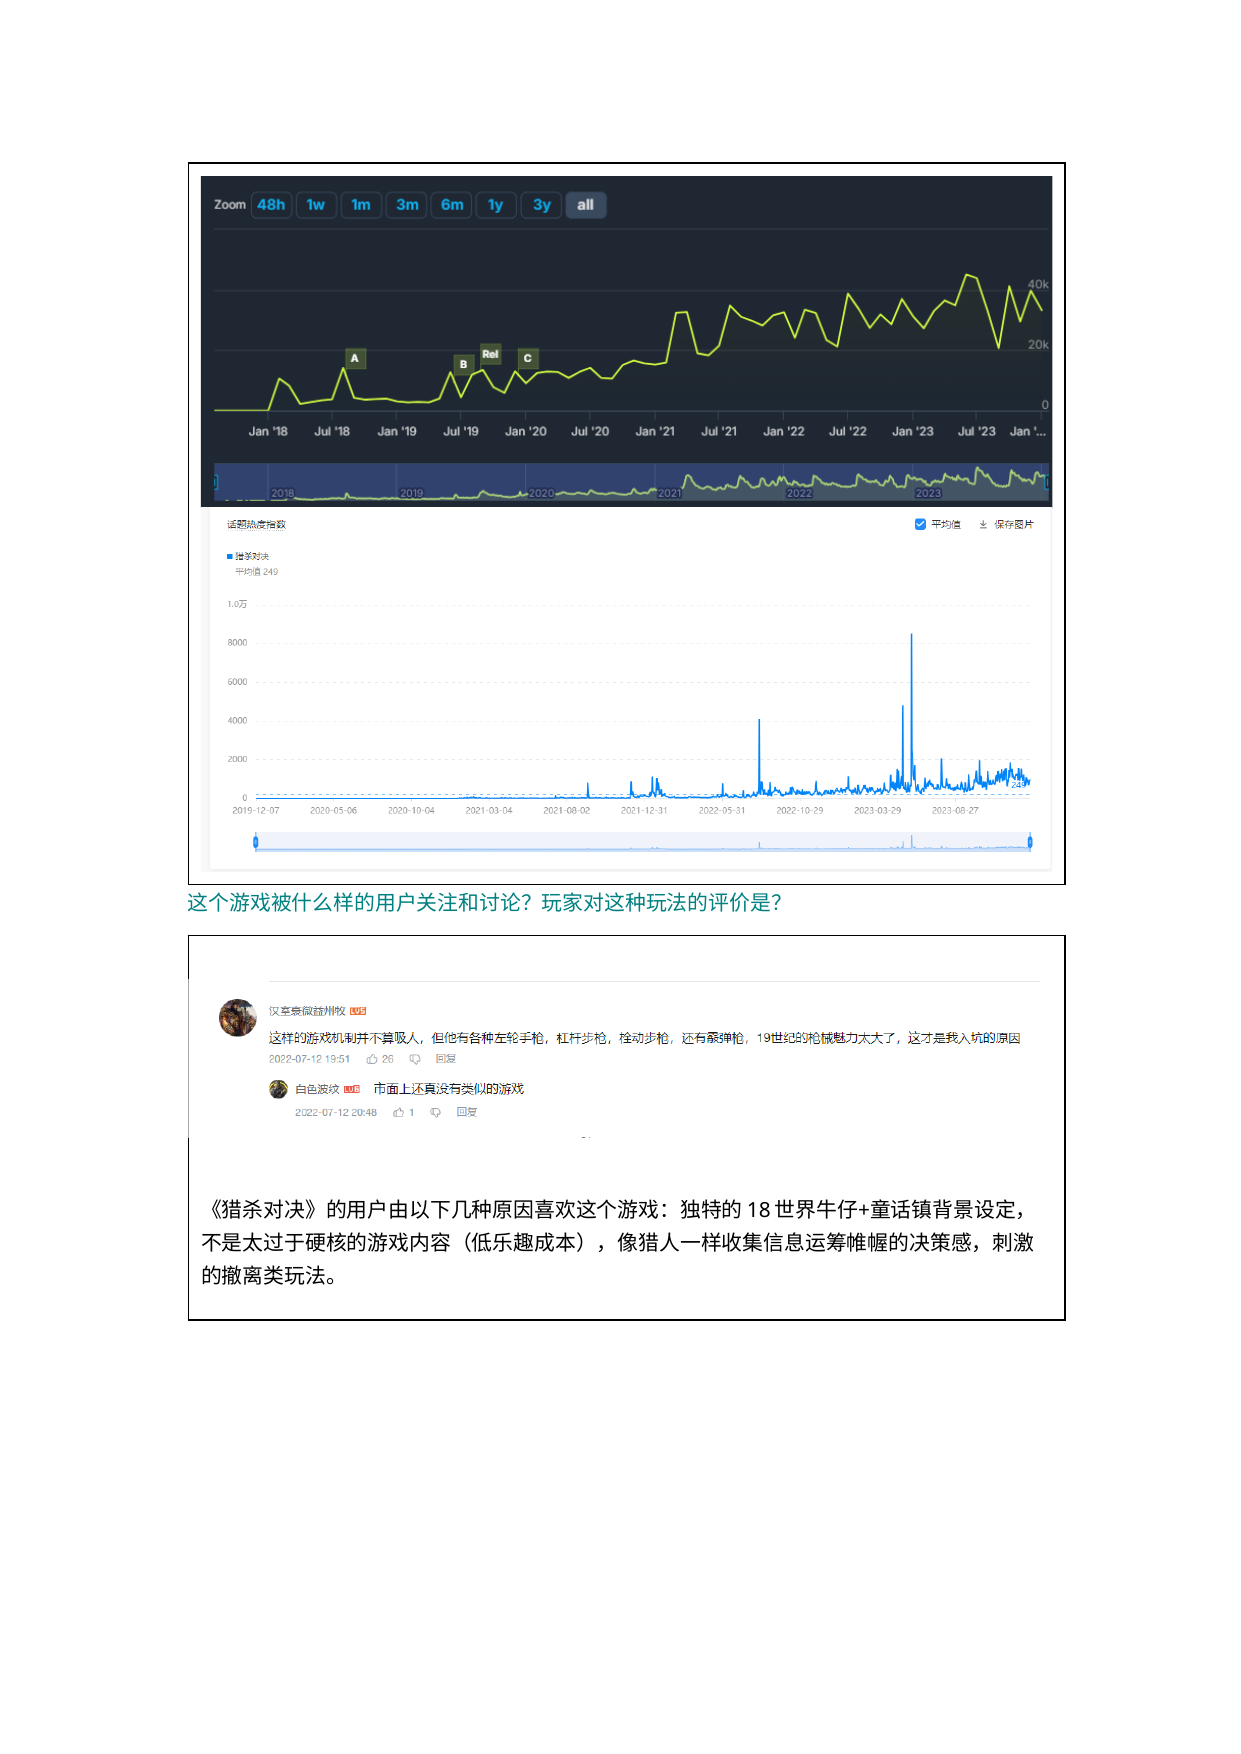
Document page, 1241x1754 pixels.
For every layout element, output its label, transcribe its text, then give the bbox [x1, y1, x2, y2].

text 这个游戏被什么样的用户关注和讨论？玩家对这种玩法的评价是？ [187, 885, 1053, 918]
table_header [189, 164, 1064, 884]
picture [200, 176, 1053, 872]
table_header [189, 936, 1064, 1319]
picture [188, 979, 1040, 1138]
